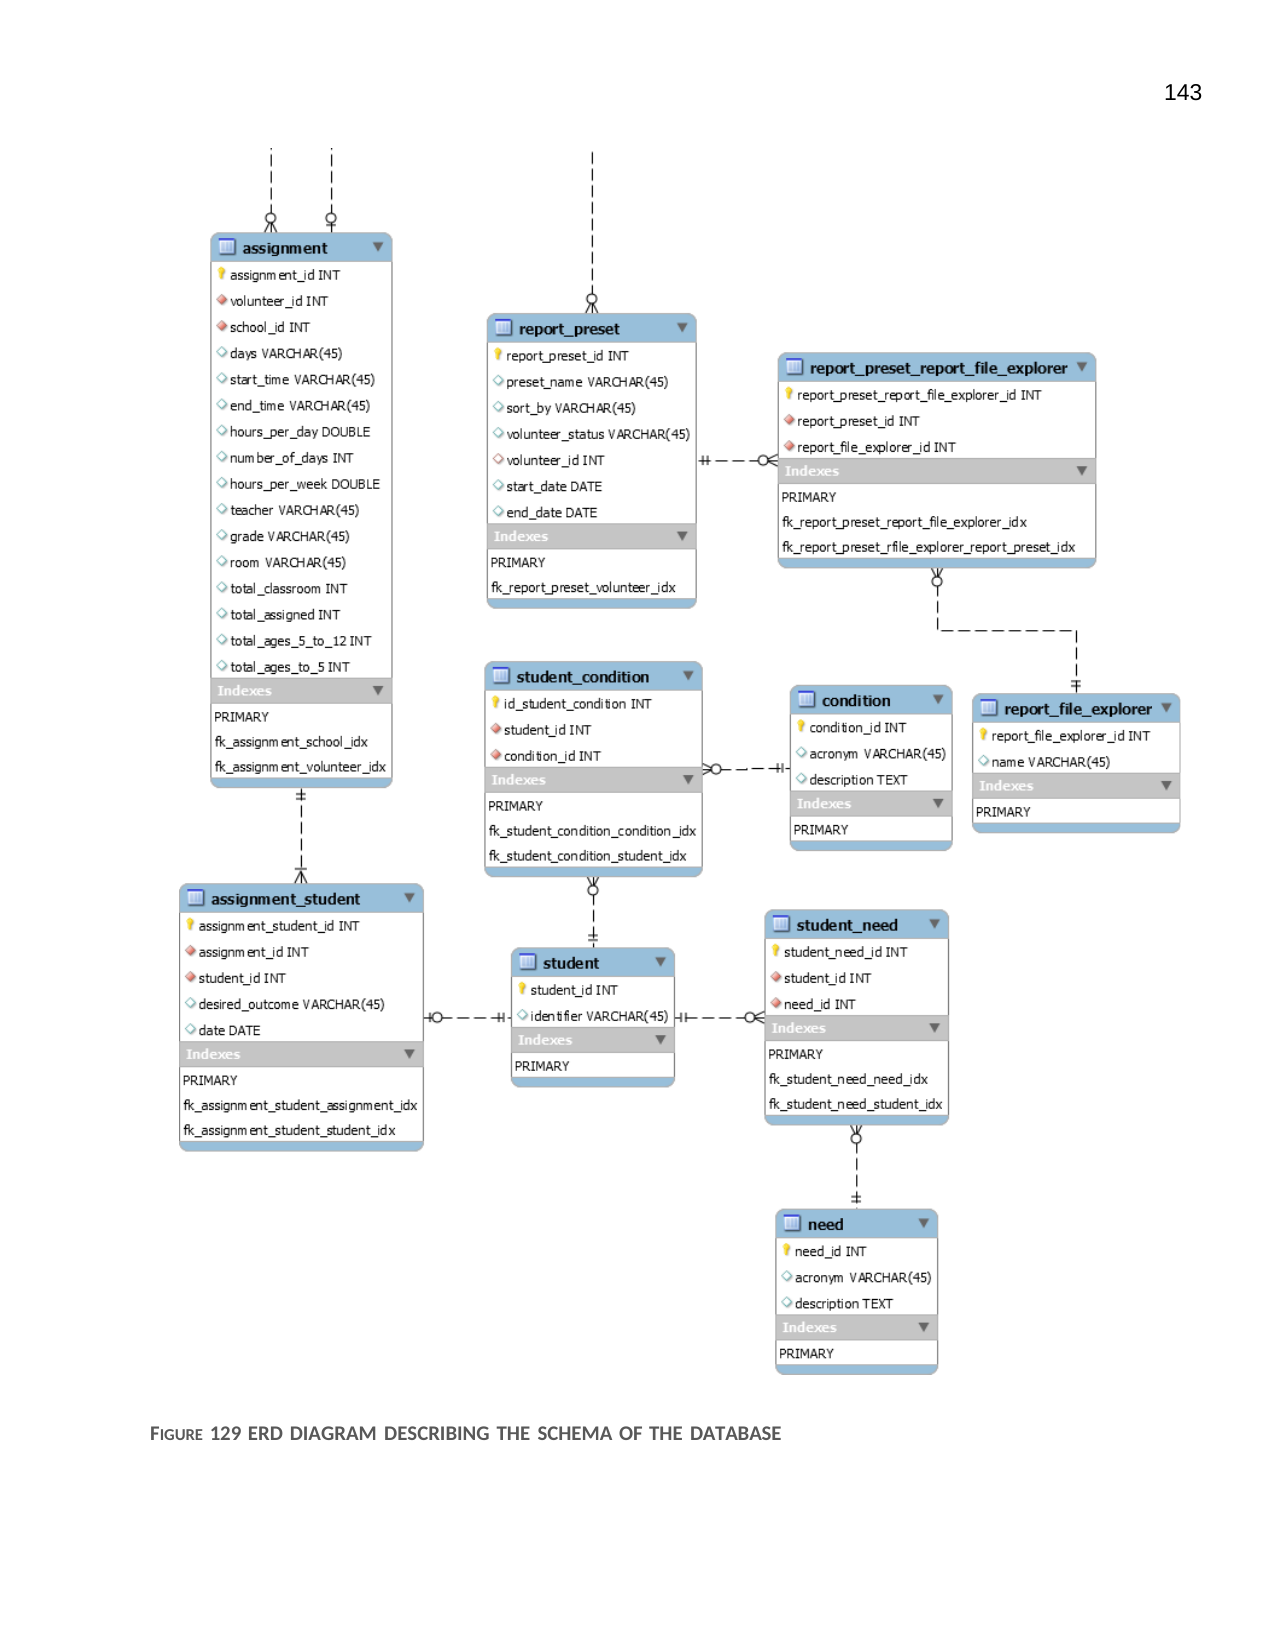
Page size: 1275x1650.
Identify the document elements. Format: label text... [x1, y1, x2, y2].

text FIGURE 129 ERD DIAGRAM DESCRIBING THE SCHEMA OF THE DATABASE [150, 1420, 1202, 1445]
picture [179, 148, 1181, 1375]
